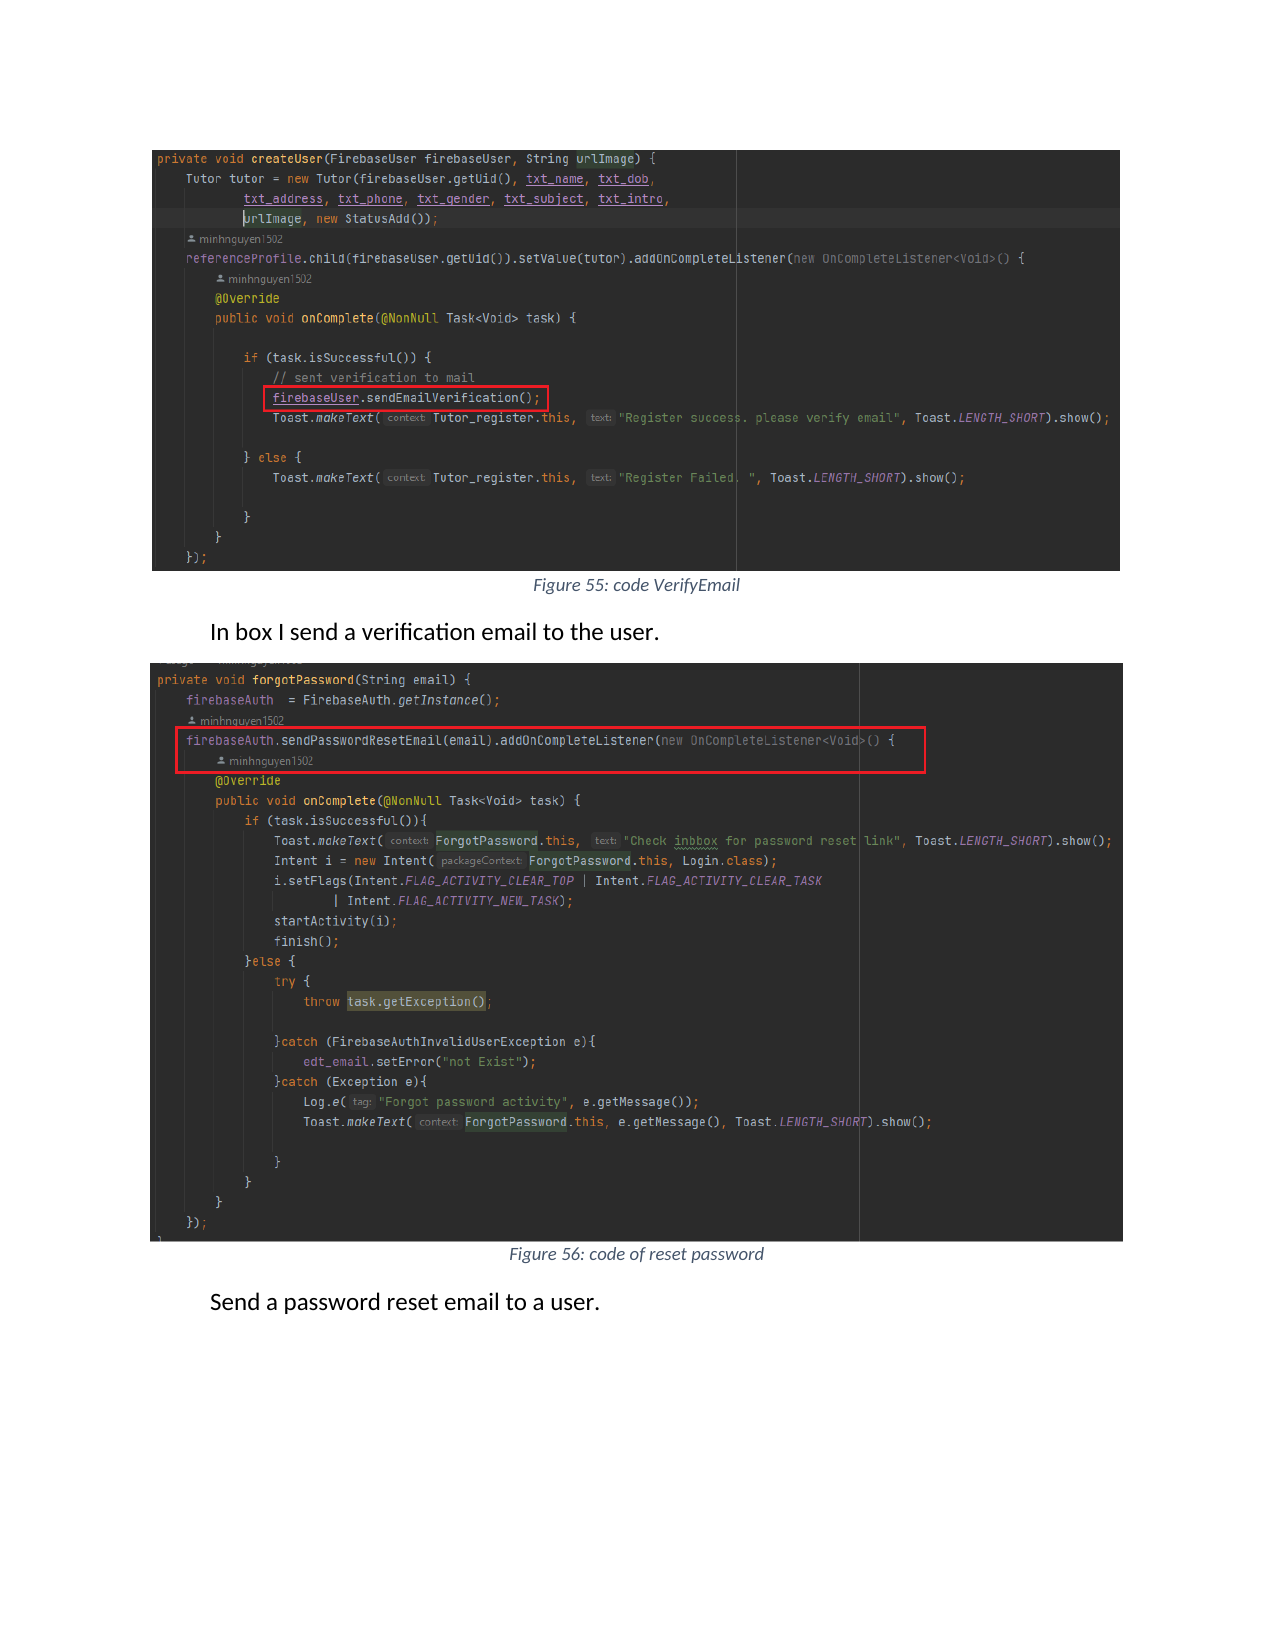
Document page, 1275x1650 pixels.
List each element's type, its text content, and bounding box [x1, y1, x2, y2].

text Send a password reset email to a user. [150, 1286, 1125, 1316]
picture [150, 150, 1125, 573]
picture [150, 662, 1125, 1242]
text In box I send a verification email to the user. [150, 617, 1125, 647]
